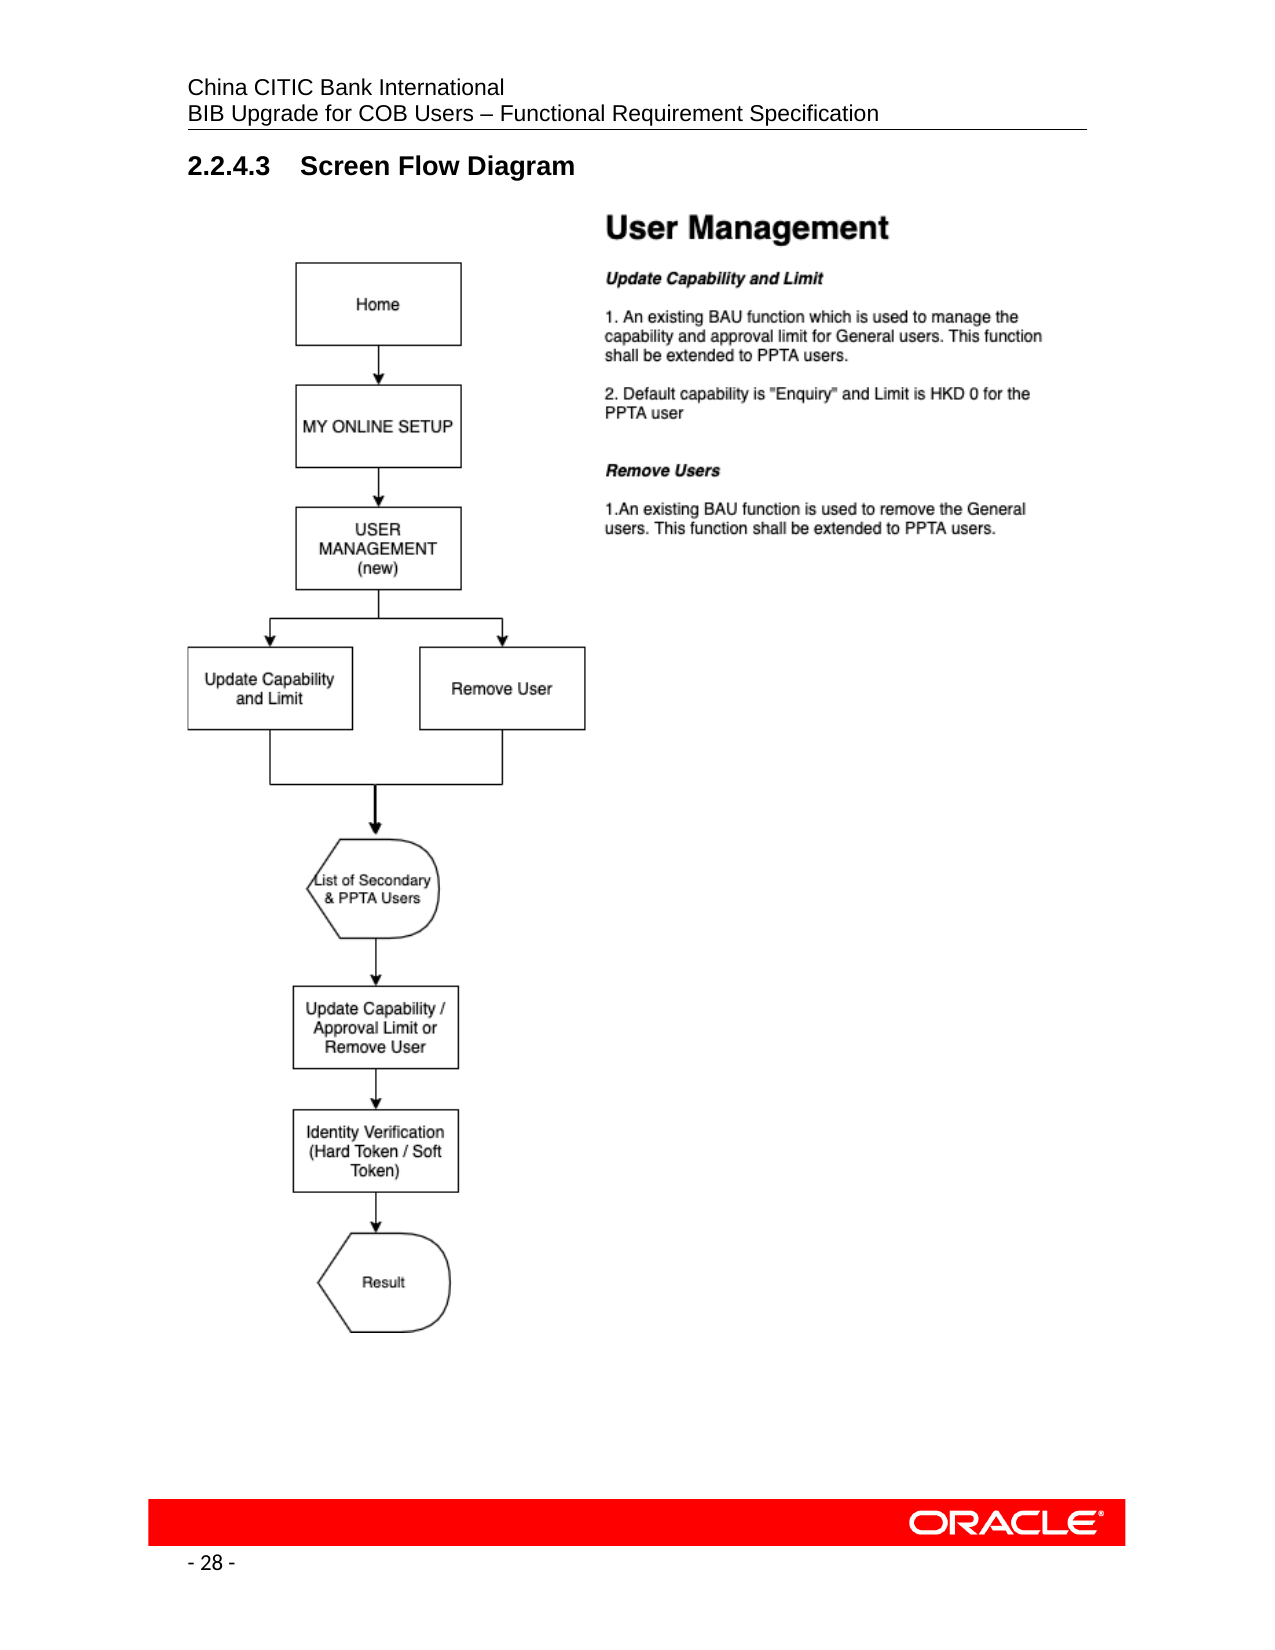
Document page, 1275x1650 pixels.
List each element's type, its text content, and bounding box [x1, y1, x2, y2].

picture [148, 1499, 1126, 1546]
subtitle Screen Flow Diagram [187, 150, 1087, 181]
picture [187, 187, 1067, 1333]
